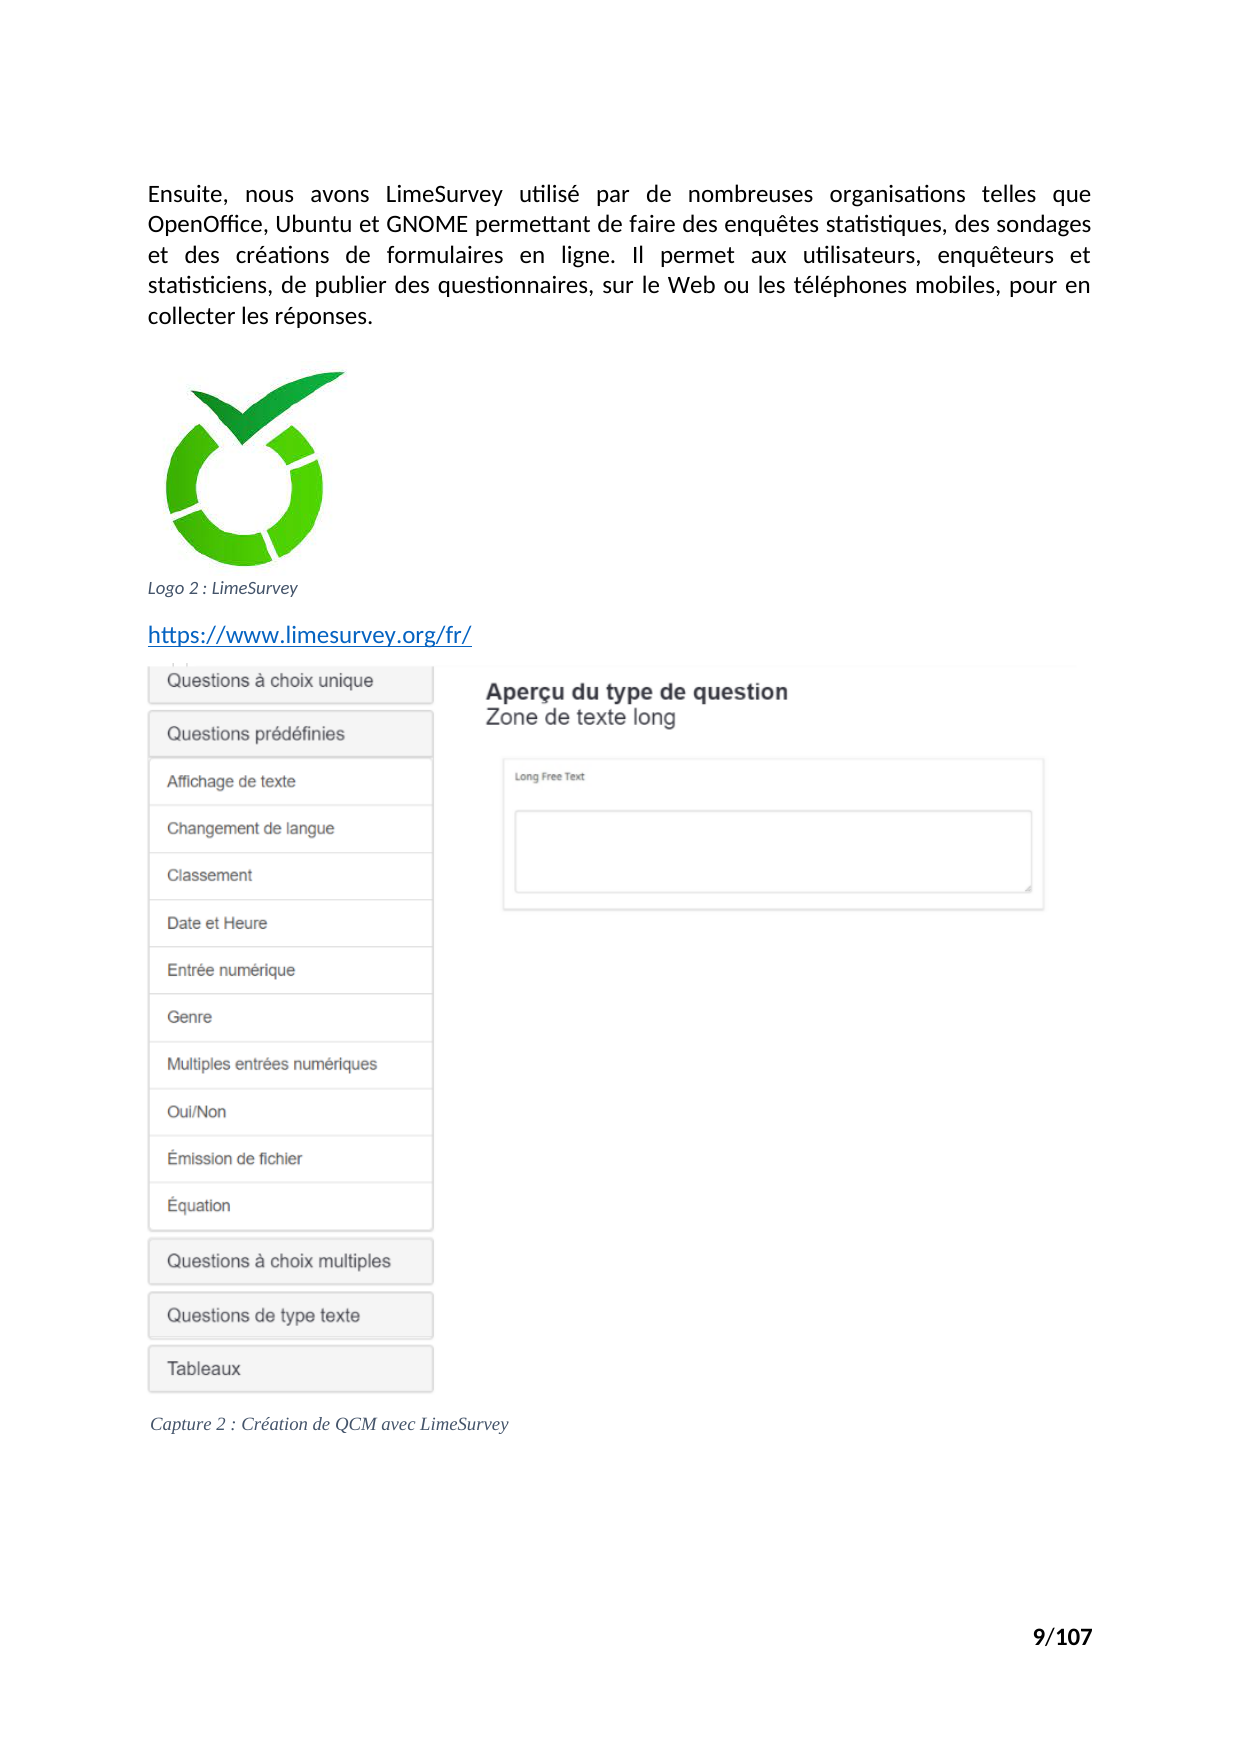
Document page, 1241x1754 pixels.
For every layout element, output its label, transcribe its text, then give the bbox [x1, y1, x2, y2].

text Logo 2 : LimeSurvey [148, 576, 1093, 599]
picture [136, 663, 1077, 1413]
text https://www.limesurvey.org/fr/ [148, 619, 1093, 650]
picture [147, 361, 363, 576]
text Ensuite, nous avons LimeSurvey utilisé par de nombreuses organisations telles que OpenOffice, Ubuntu et GNOME permettant de faire des enquêtes statistiques, des sondages et des créations de formulaires en ligne. Il permet aux utilisateurs, enquêteurs et statisticiens, de publier des questionnaires, sur le Web ou les téléphones mobiles, pour en collecter les réponses. [148, 178, 1093, 331]
